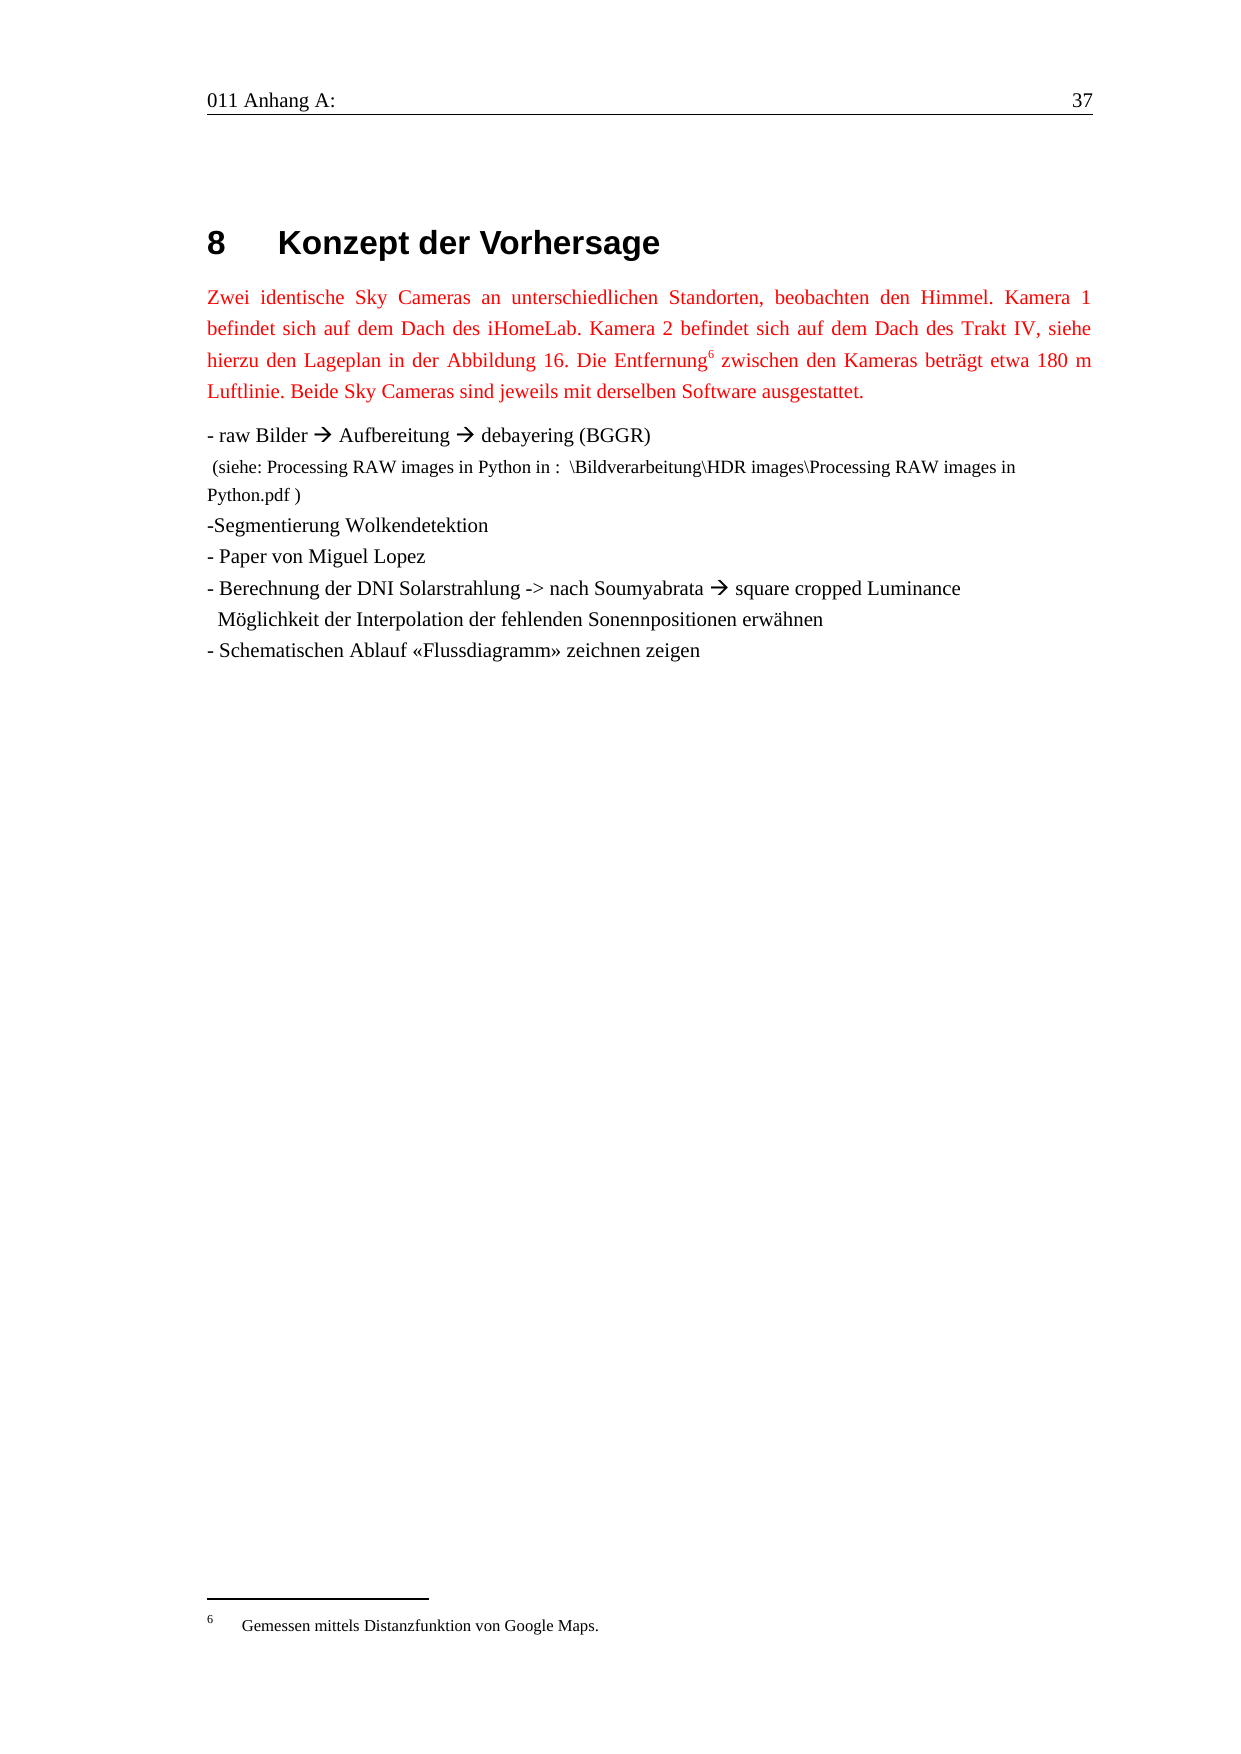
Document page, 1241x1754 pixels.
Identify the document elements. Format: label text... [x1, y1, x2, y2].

text - raw Bilder Aufbereitung debayering (BGGR) (siehe: Processing RAW images in Python in : \Bildverarbeitung\HDR images\Processing RAW images in Python.pdf ) -Segmentierung Wolkendetektion - Paper von Miguel Lopez - Berechnung der DNI Solarstrahlung -> nach Soumyabrata square cropped Luminance Möglichkeit der Interpolation der fehlenden Sonennpositionen erwähnen - Schematischen Ablauf «Flussdiagramm» zeichnen zeigen [207, 423, 1093, 662]
text Zwei identische Sky Cameras an unterschiedlichen Standorten, beobachten den Himmel. Kamera 1 befindet sich auf dem Dach des iHomeLab. Kamera 2 befindet sich auf dem Dach des Trakt IV, siehe hierzu den Lageplan in der Abbildung 16. Die Entfernung zwischen den Kameras beträgt etwa 180 m Luftlinie. Beide Sky Cameras sind jeweils mit derselben Software ausgestattet. [207, 285, 1093, 403]
subtitle Konzept der Vorhersage [207, 223, 1093, 261]
